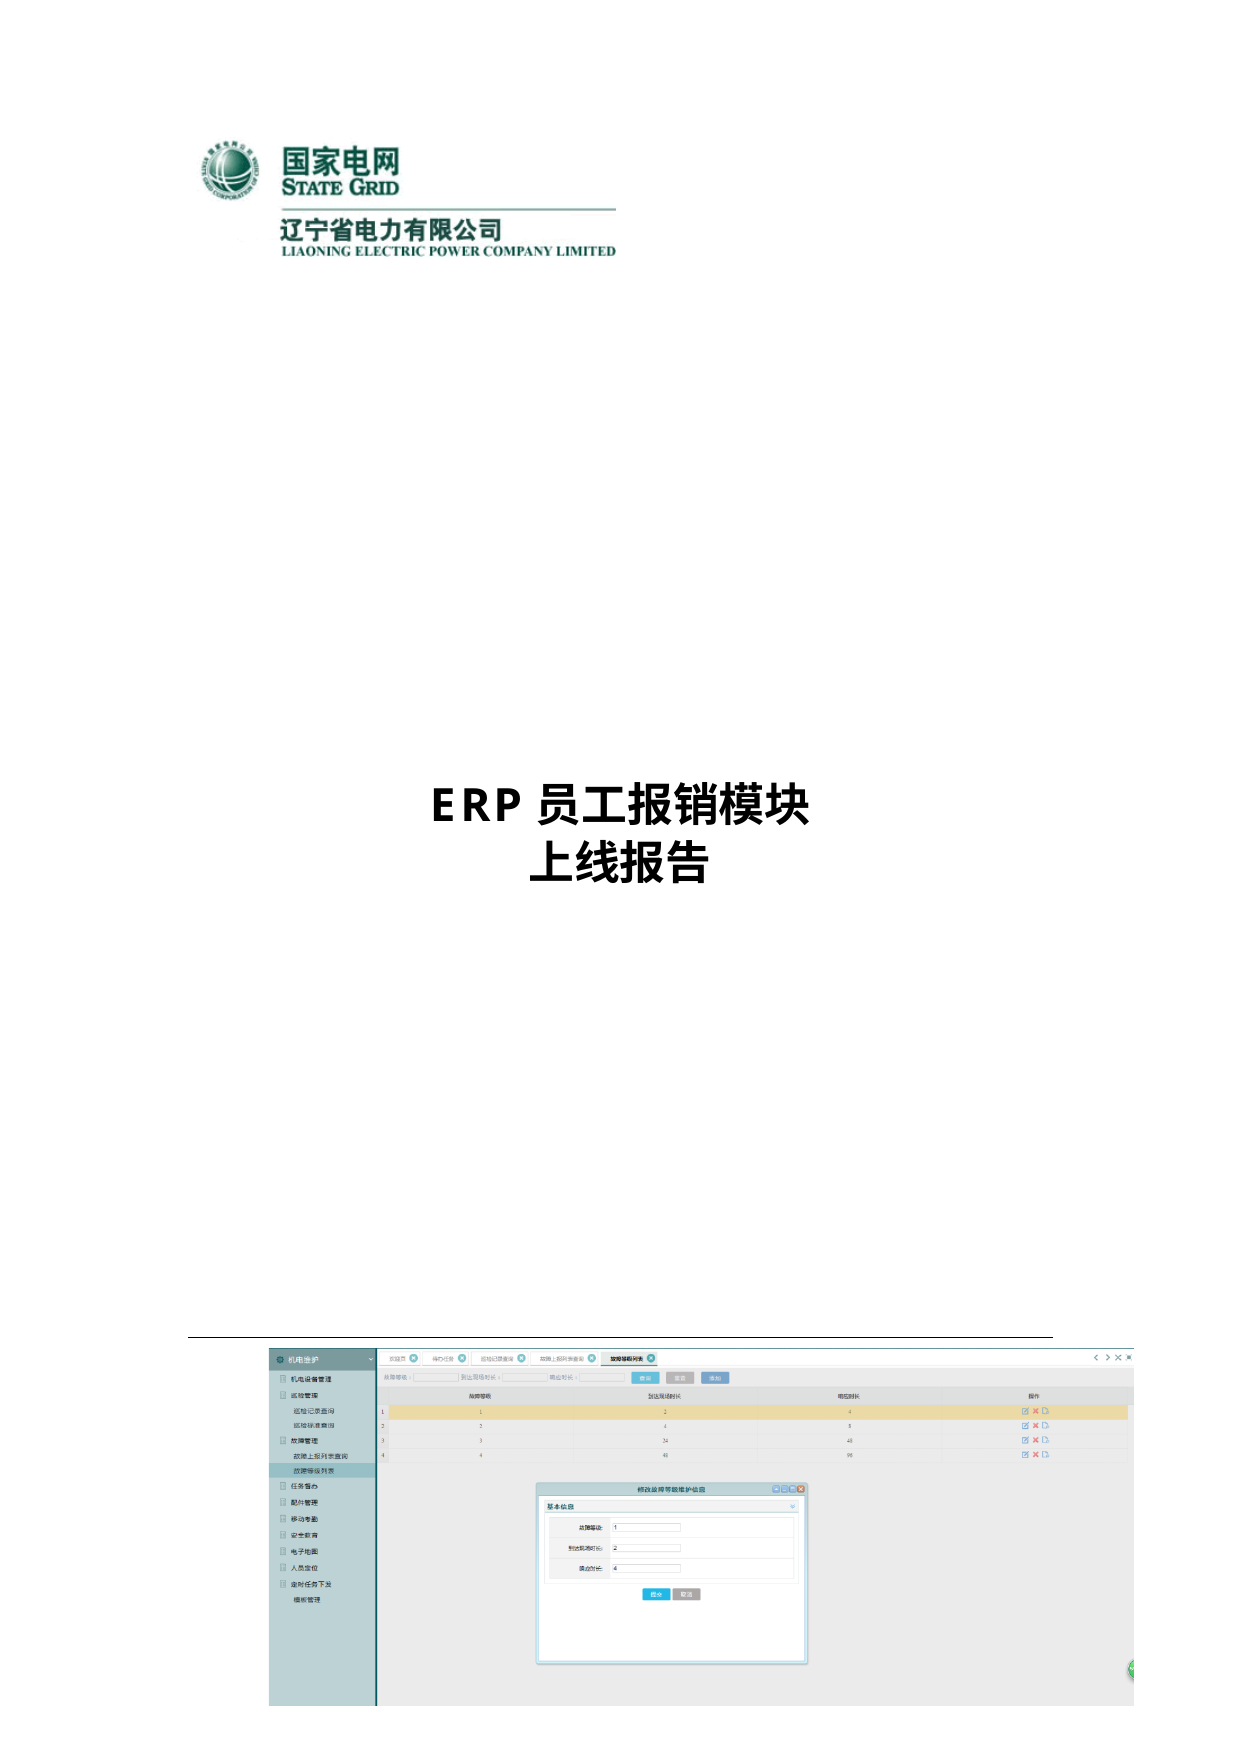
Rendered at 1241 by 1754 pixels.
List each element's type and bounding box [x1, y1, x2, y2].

picture [268, 1348, 1134, 1706]
